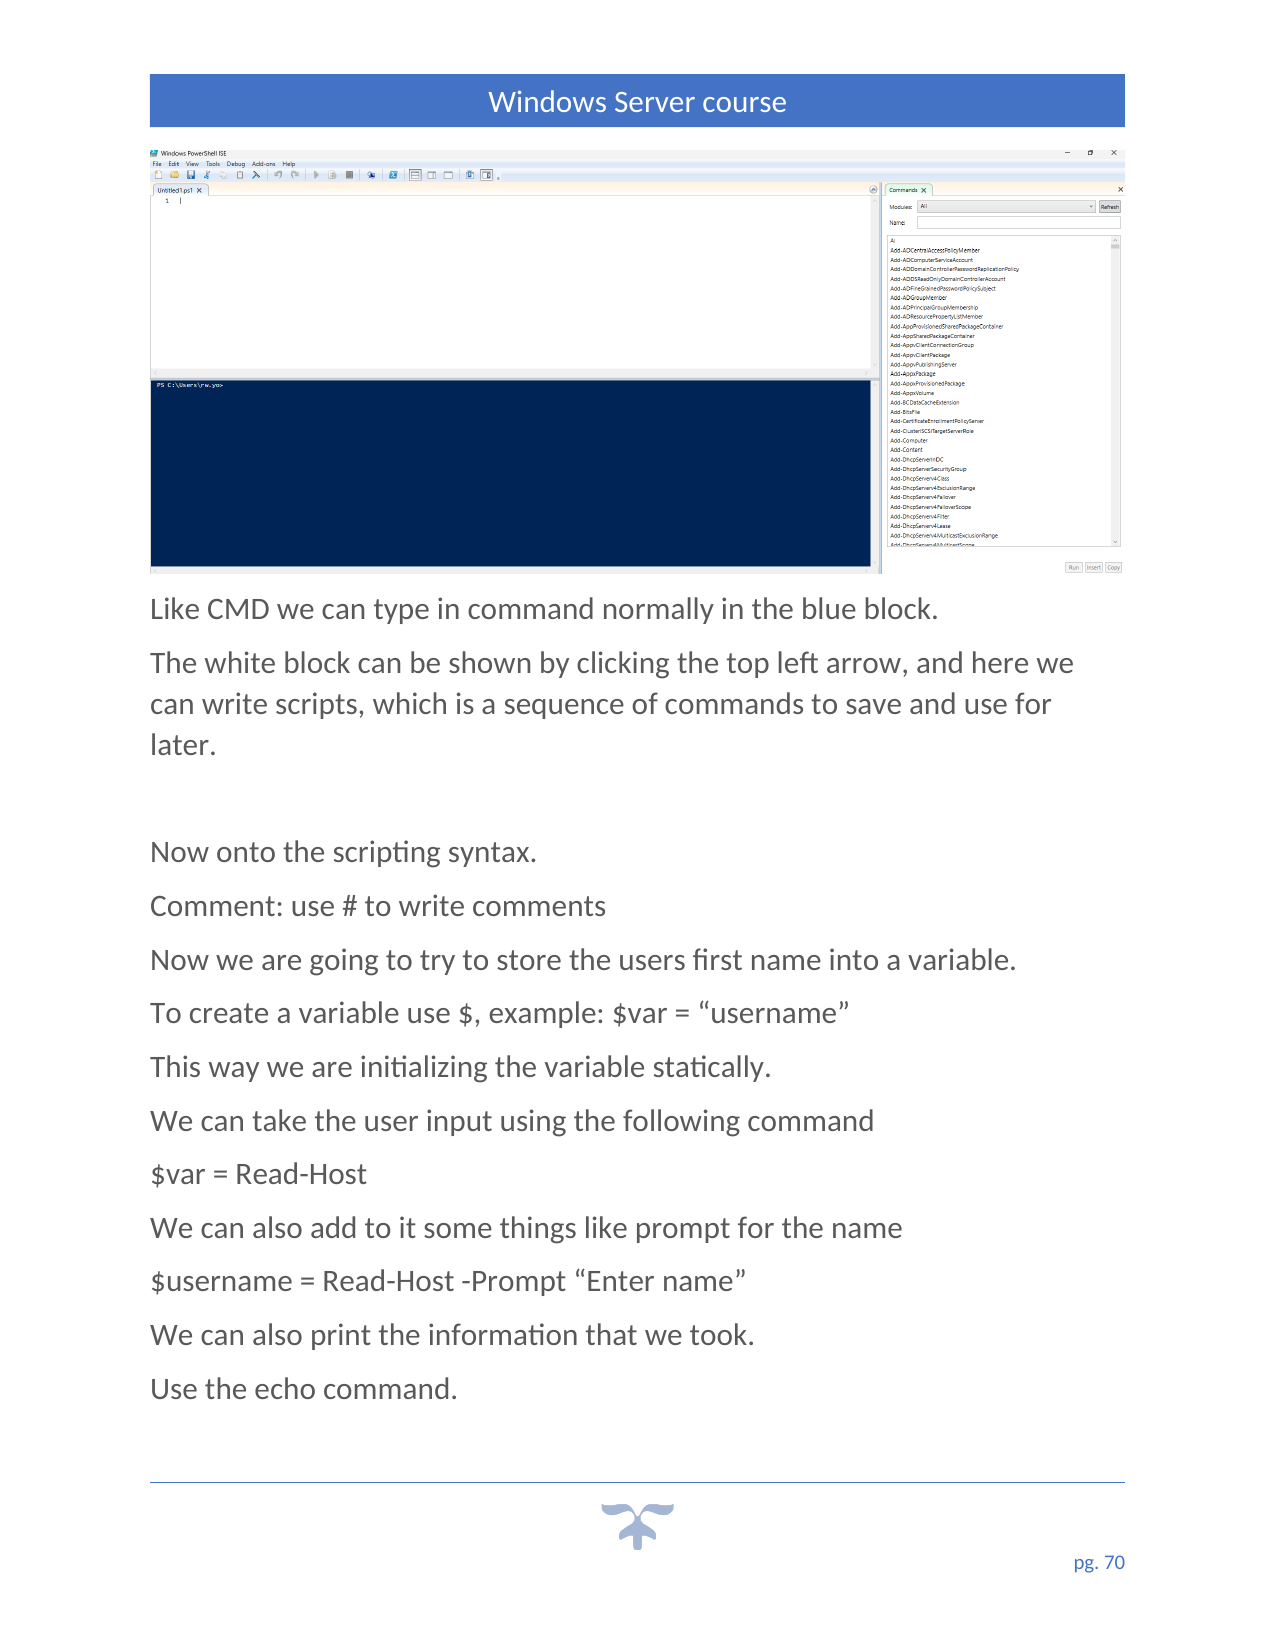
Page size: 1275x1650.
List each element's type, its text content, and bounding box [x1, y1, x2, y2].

text The white block can be shown by clicking the top left arrow, and here we can write scripts, which is a sequence of commands to save and use for later. [150, 643, 1125, 763]
text We can take the user input using the following command [150, 1101, 1125, 1139]
picture [150, 150, 1125, 574]
text Now onto the scripting syntax. [150, 832, 1125, 871]
text Now we are going to try to store the users first name into a variable. [150, 940, 1125, 978]
text Use the echo command. [150, 1369, 1125, 1407]
text To create a variable use $, example: $var = “username” [150, 993, 1125, 1031]
text Comment: use # to write comments [150, 886, 1125, 924]
text $var = Read-Host [150, 1154, 1125, 1192]
text We can also print the information that we took. [150, 1315, 1125, 1353]
text Like CMD we can type in command normally in the blue block. [150, 589, 1125, 627]
text This way we are initializing the variable statically. [150, 1047, 1125, 1085]
text $username = Read-Host -Prompt “Enter name” [150, 1262, 1125, 1300]
text We can also add to it some things like prompt for the name [150, 1208, 1125, 1246]
